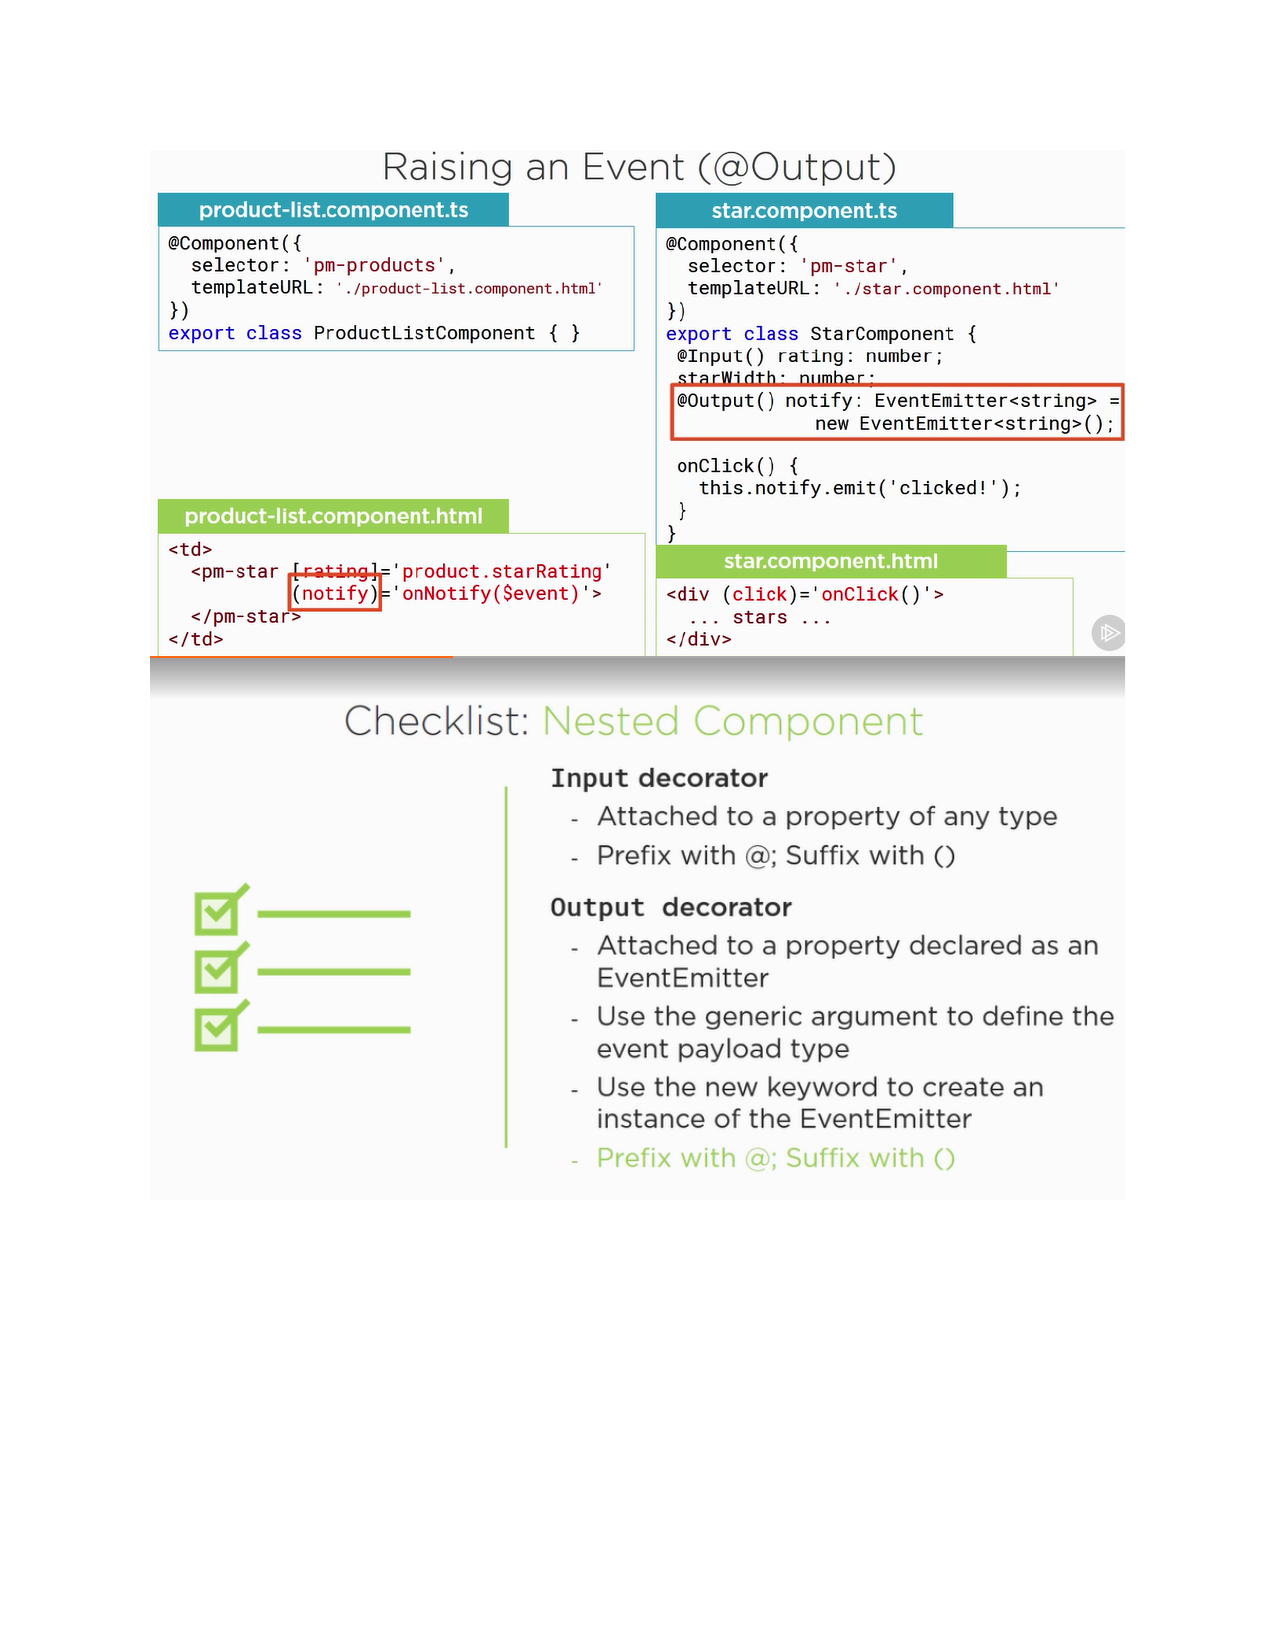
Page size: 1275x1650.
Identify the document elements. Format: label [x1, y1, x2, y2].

picture [150, 150, 1125, 1200]
